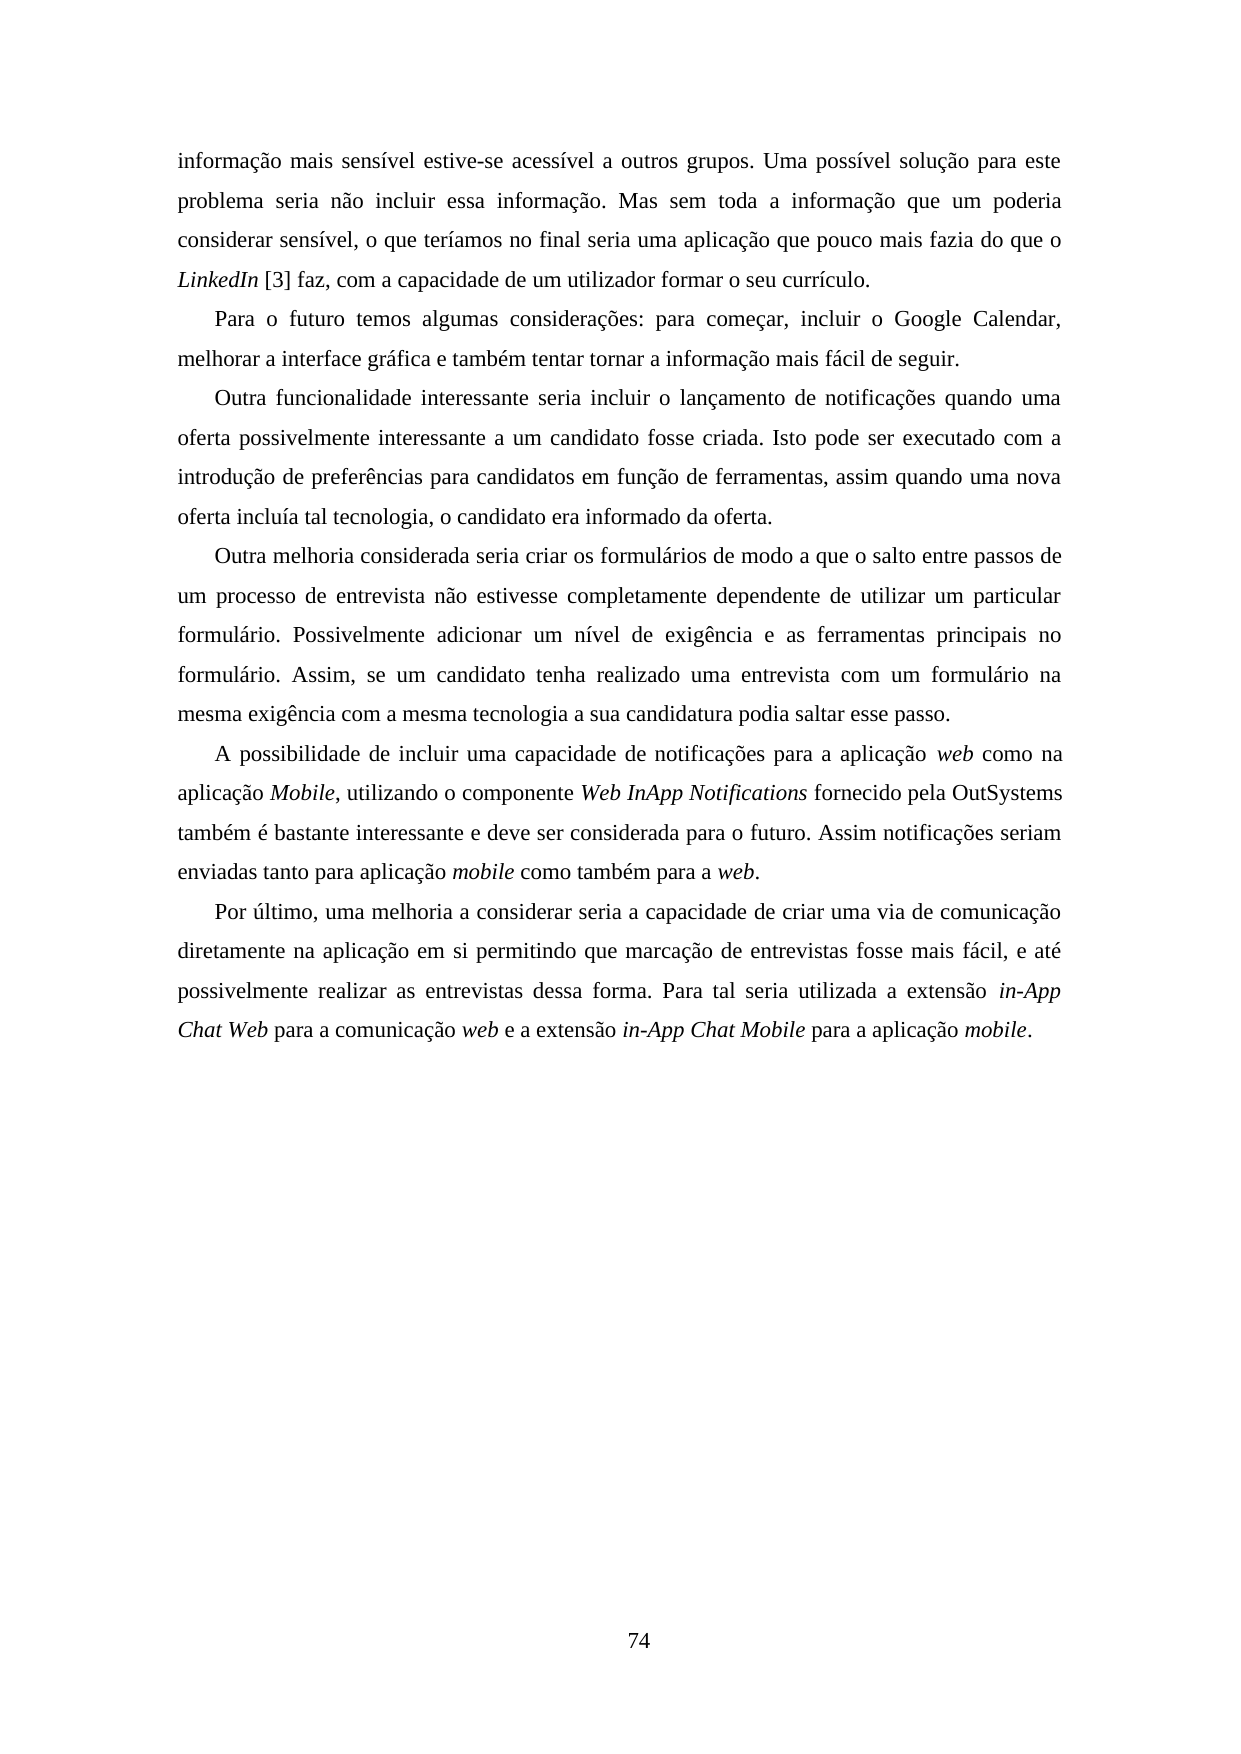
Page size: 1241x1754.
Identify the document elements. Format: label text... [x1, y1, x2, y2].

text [177, 148, 1063, 292]
text Outra melhoria considerada seria criar os formulários de modo a que o salto entre passos de um processo de entrevista não estivesse completamente dependente de utilizar um particular formulário. Possivelmente adicionar um nível de exigência e as ferramentas principais no formulário. Assim, se um candidato tenha realizado uma entrevista com um formulário na mesma exigência com a mesma tecnologia a sua candidatura podia saltar esse passo. [177, 542, 1063, 727]
text Outra funcionalidade interessante seria incluir o lançamento de notificações quando uma oferta possivelmente interessante a um candidato fosse criada. Isto pode ser executado com a introdução de preferências para candidatos em função de ferramentas, assim quando uma nova oferta incluía tal tecnologia, o candidato era informado da oferta. [177, 384, 1063, 529]
text Para o futuro temos algumas considerações: para começar, incluir o Google Calendar, melhorar a interface gráfica e também tentar tornar a informação mais fácil de seguir. [177, 306, 1063, 371]
text A possibilidade de incluir uma capacidade de notificações para a aplicação web como na aplicação Mobile, utilizando o componente Web InApp Notifications fornecido pela OutSystems também é bastante interessante e deve ser considerada para o futuro. Assim notificações seriam enviadas tanto para aplicação mobile como também para a web. [177, 740, 1063, 884]
text Por último, uma melhoria a considerar seria a capacidade de criar uma via de comunicação diretamente na aplicação em si permitindo que marcação de entrevistas fosse mais fácil, e até possivelmente realizar as entrevistas dessa forma. Para tal seria utilizada a extensão in-App Chat Web para a comunicação web e a extensão in-App Chat Mobile para a aplicação mobile. [177, 898, 1063, 1042]
